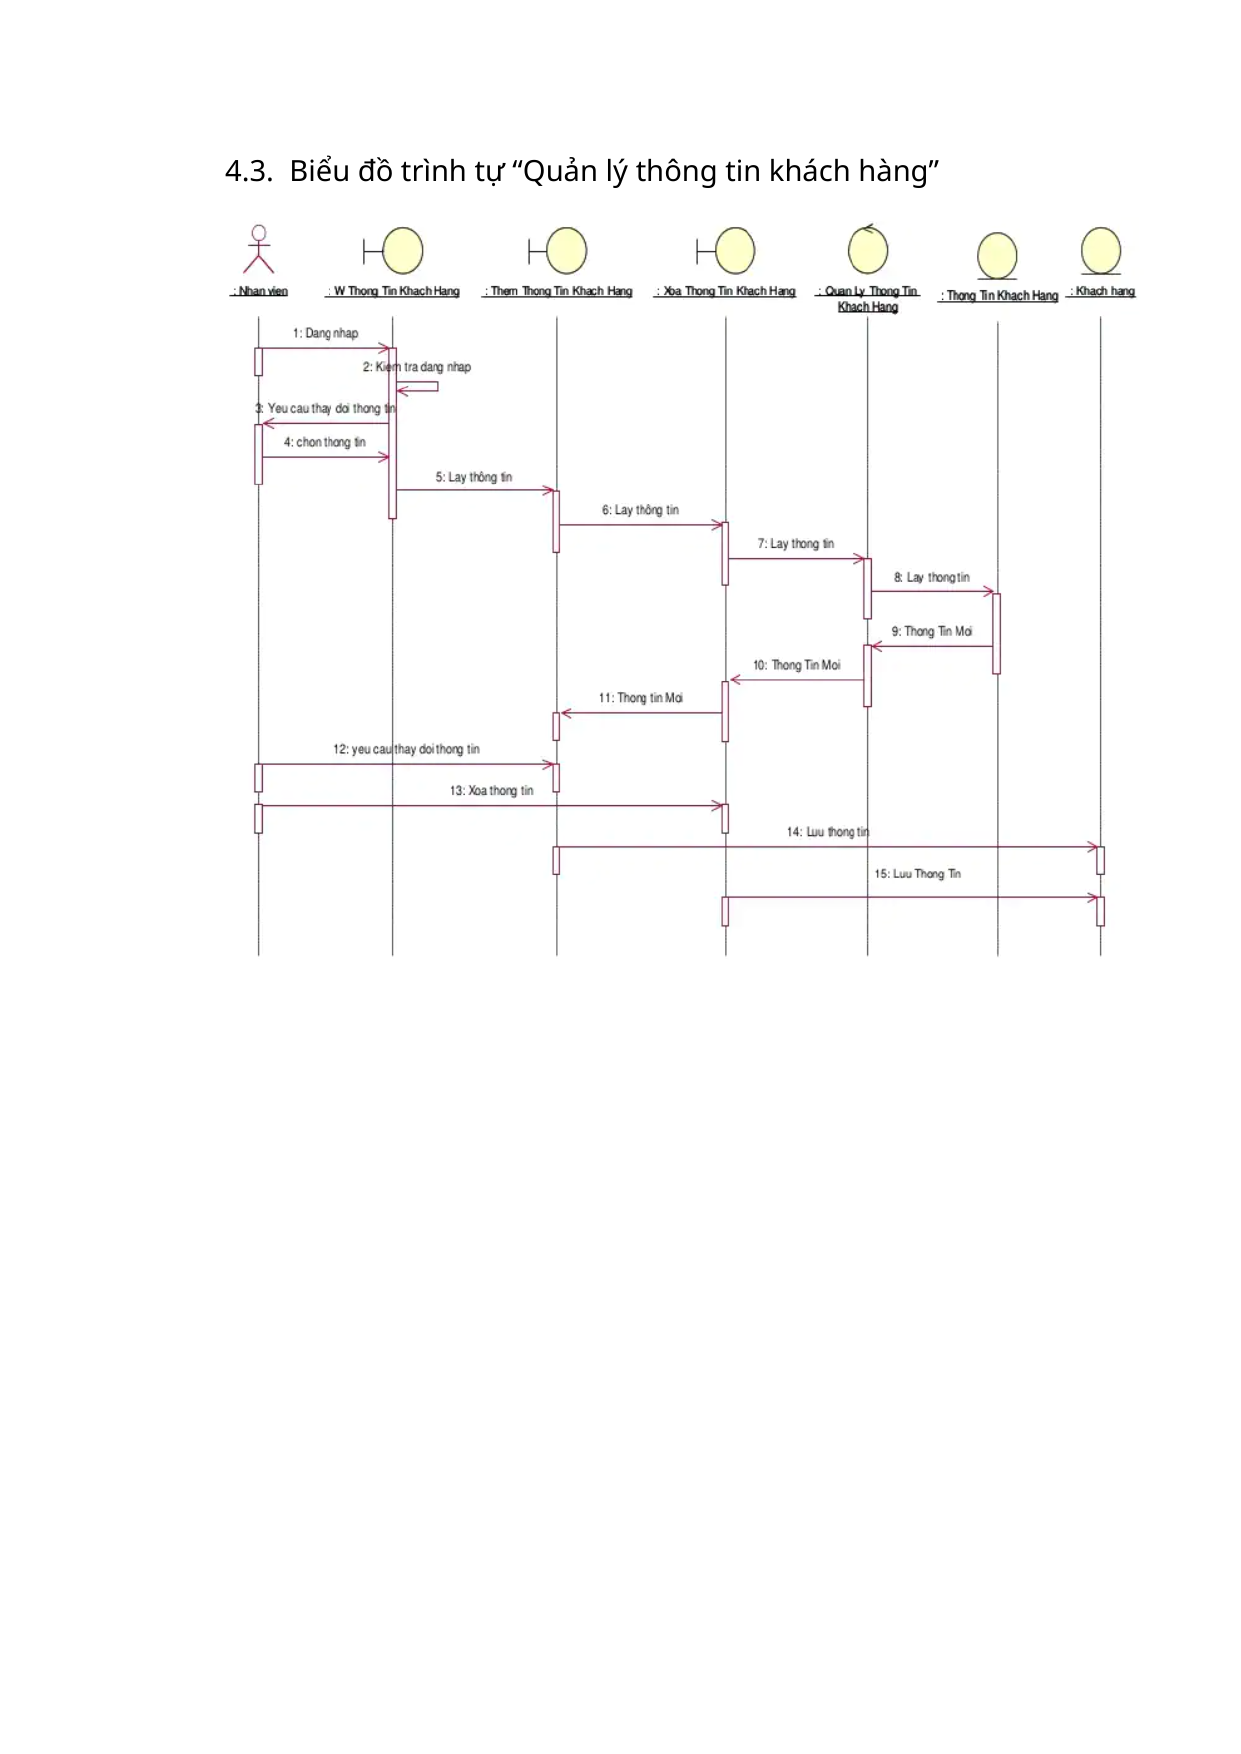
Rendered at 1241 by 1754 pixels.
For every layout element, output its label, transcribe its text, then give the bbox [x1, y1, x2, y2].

subtitle 4.3. Biểu đồ trình tự “Quản lý thông tin khách hàng” [225, 150, 1090, 190]
picture [225, 192, 1165, 973]
